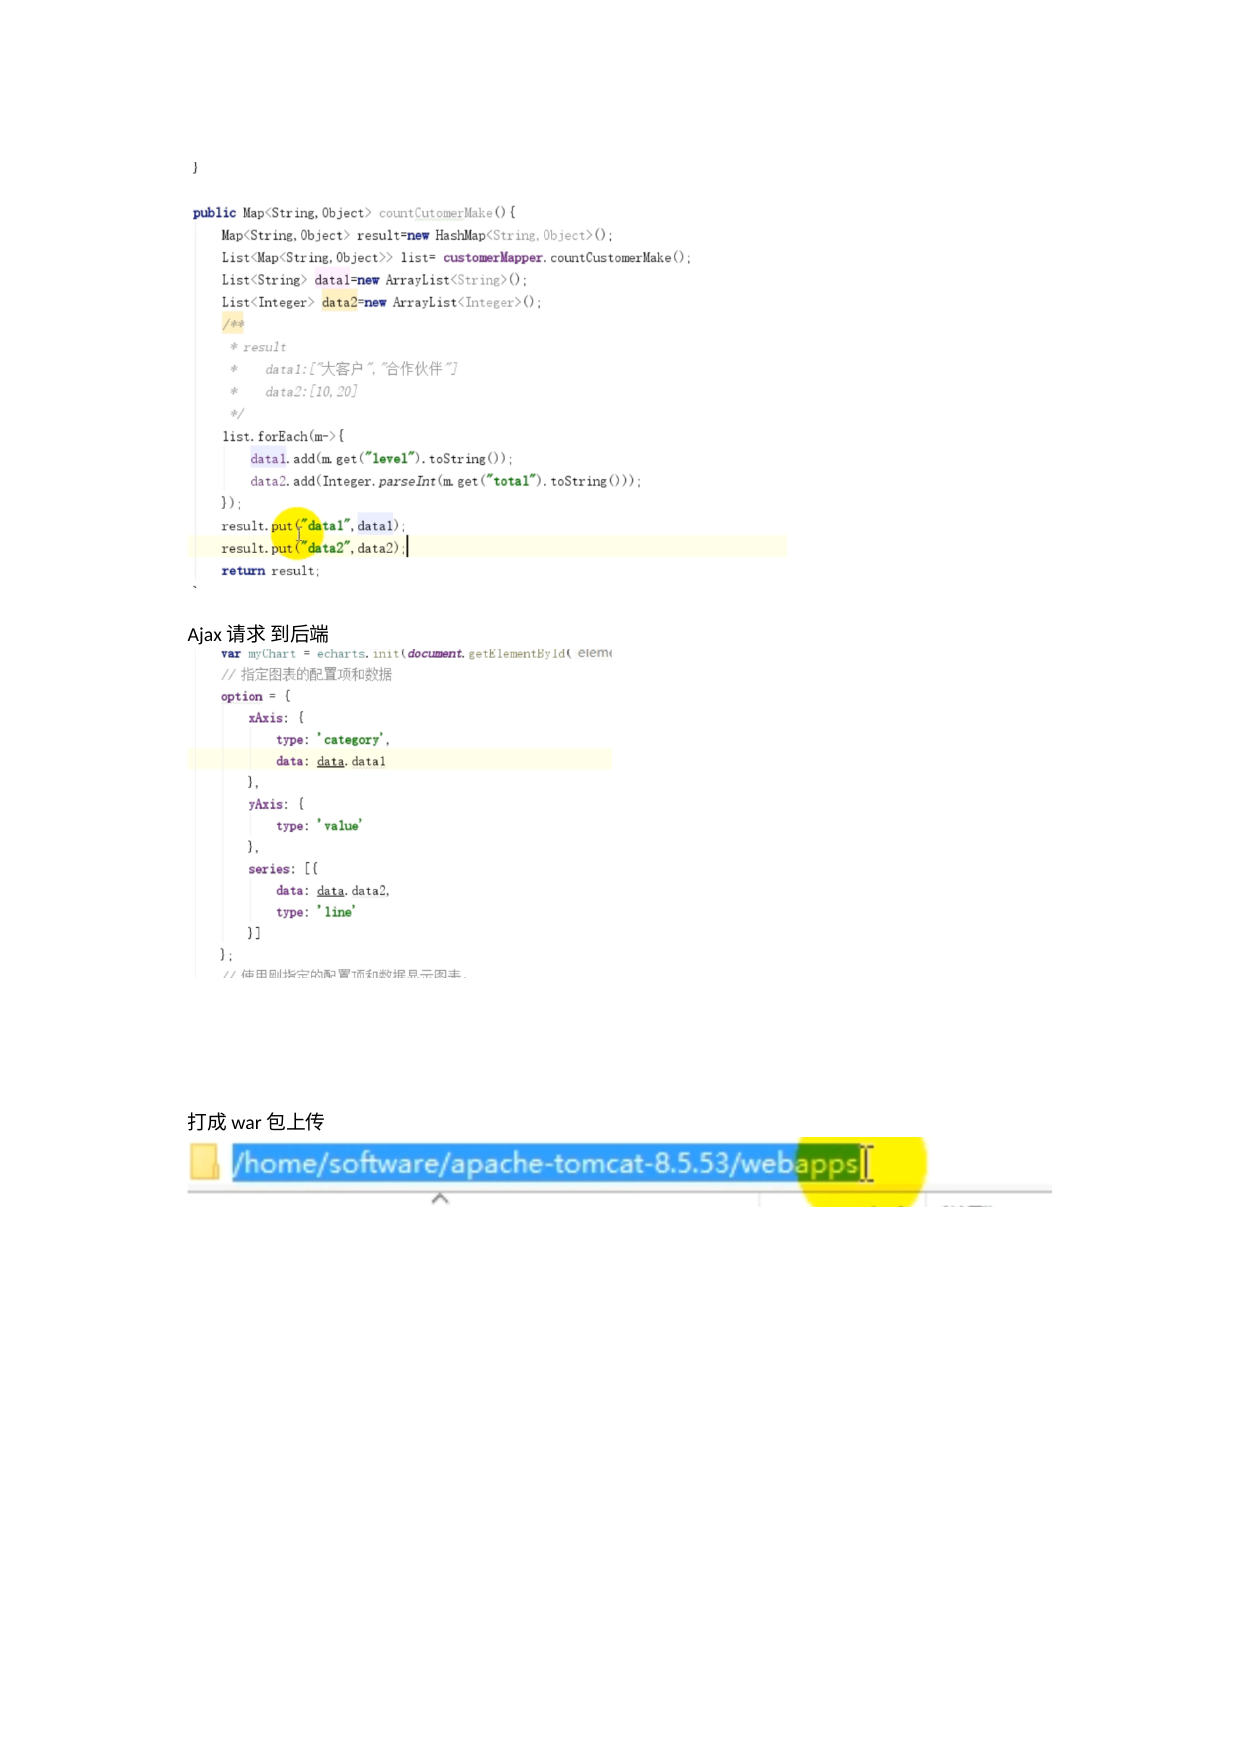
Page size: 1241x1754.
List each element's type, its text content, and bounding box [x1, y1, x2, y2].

text 打成war 包上传 [187, 1104, 1053, 1137]
picture [187, 649, 612, 978]
picture [187, 162, 787, 588]
text Ajax 请求 到后端 [187, 617, 1053, 649]
picture [187, 1137, 1053, 1207]
